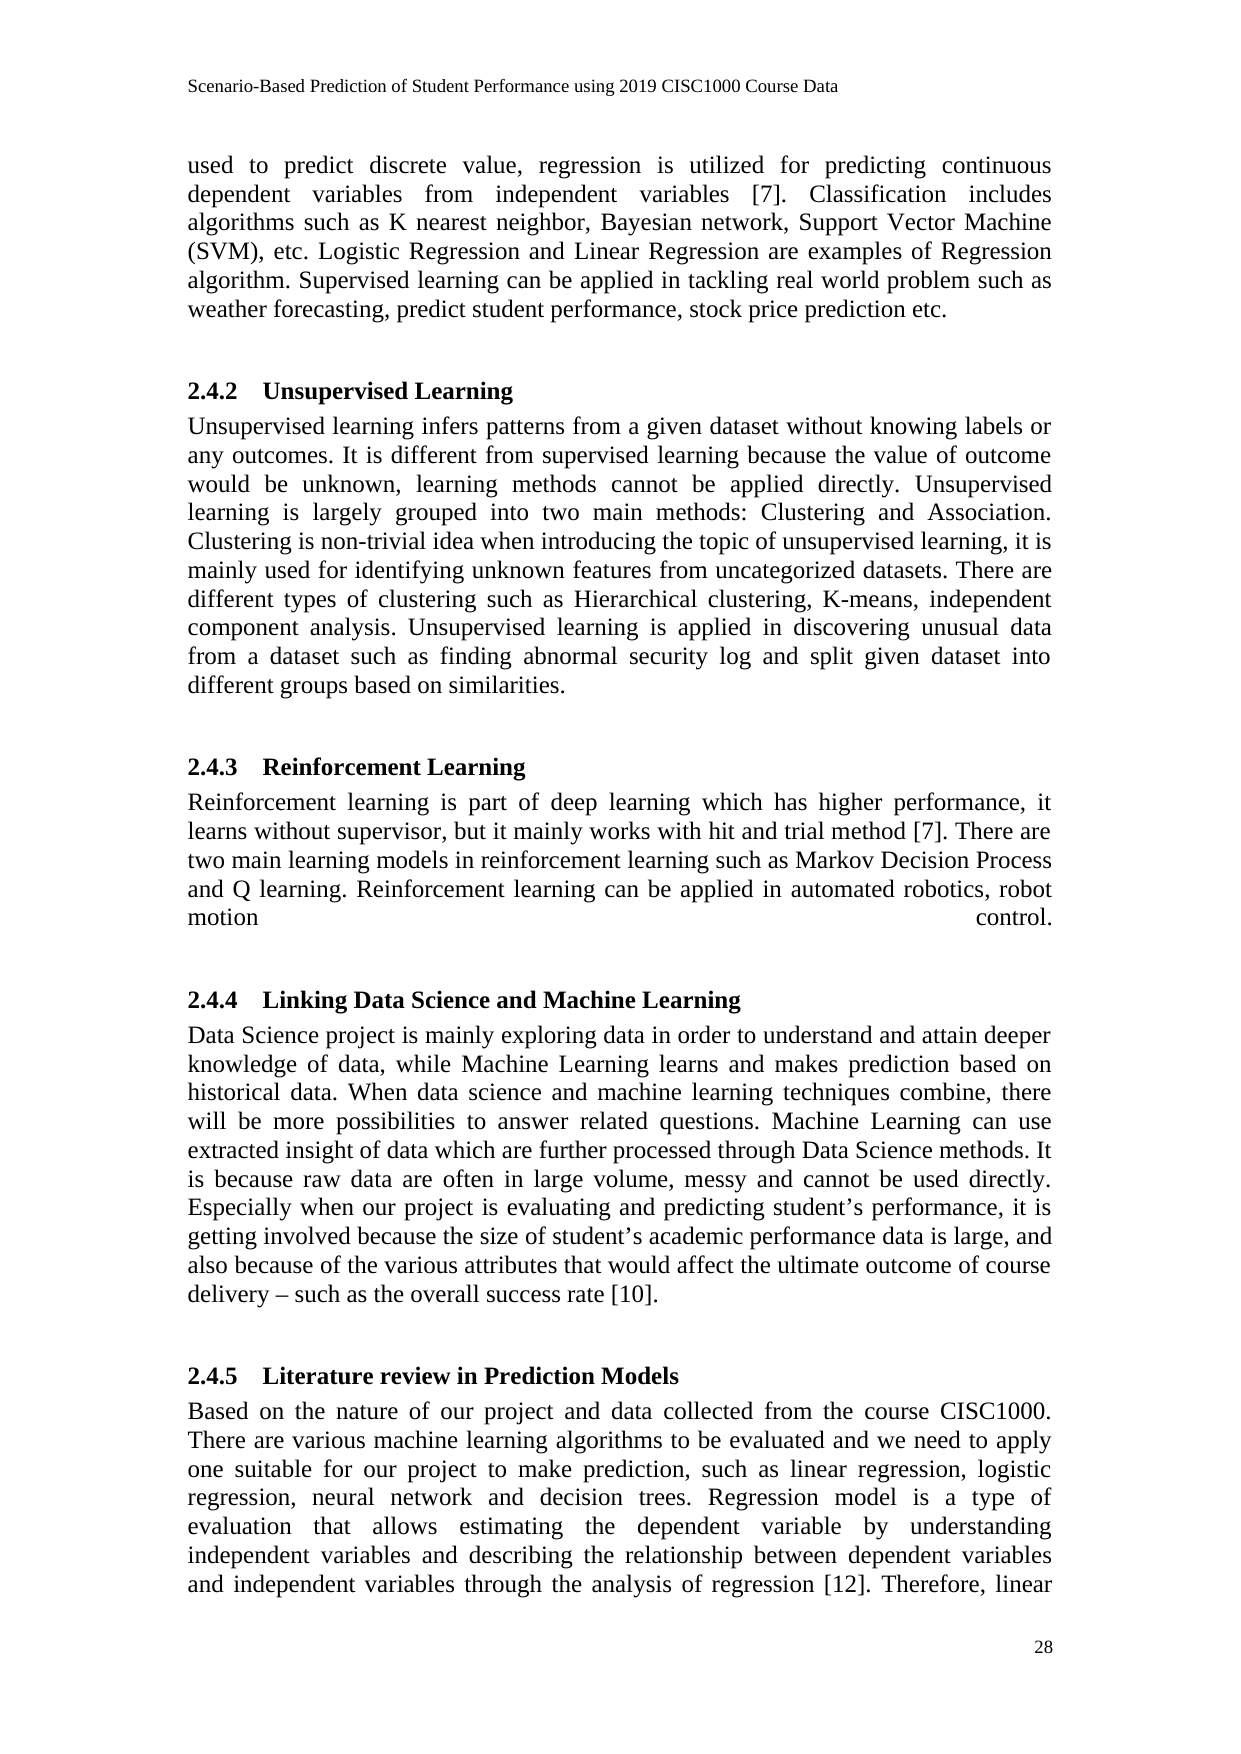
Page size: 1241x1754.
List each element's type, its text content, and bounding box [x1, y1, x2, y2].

subtitle Linking Data Science and Machine Learning [187, 985, 1053, 1014]
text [187, 1396, 1053, 1597]
text Unsupervised learning infers patterns from a given dataset without knowing labels or any outcomes. It is different from supervised learning because the value of outcome would be unknown, learning methods cannot be applied directly. Unsupervised learning is largely grouped into two main methods: Clustering and Association. Clustering is non-trivial idea when introducing the topic of unsupervised learning, it is mainly used for identifying unknown features from uncategorized datasets. There are different types of clustering such as Hierarchical clustering, K-means, independent component analysis. Unsupervised learning is applied in discovering unusual data from a dataset such as finding abnormal security log and split given dataset into different groups based on similarities. [187, 411, 1053, 699]
subtitle Unsupervised Learning [187, 376, 1053, 405]
text Reinforcement learning is part of deep learning which has higher performance, it learns without supervisor, but it mainly works with hit and trial method [7]. There are two main learning models in reinforcement learning such as Markov Decision Process and Q learning. Reinforcement learning can be applied in automated robotics, robot motion control. [187, 787, 1053, 960]
text Data Science project is mainly exploring data in order to understand and attain deeper knowledge of data, while Machine Learning learns and makes prediction based on historical data. When data science and machine learning techniques combine, there will be more possibilities to answer related questions. Machine Learning can use extracted insight of data which are further processed through Data Science methods. It is because raw data are often in large volume, messy and cannot be used directly. Especially when our project is evaluating and predicting student’s performance, it is getting involved because the size of student’s academic performance data is large, and also because of the various attributes that would affect the ultimate outcome of course delivery – such as the overall success rate [10]. [187, 1020, 1053, 1307]
subtitle Reinforcement Learning [187, 752, 1053, 781]
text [187, 150, 1053, 322]
subtitle Literature review in Prediction Models [187, 1361, 1053, 1390]
